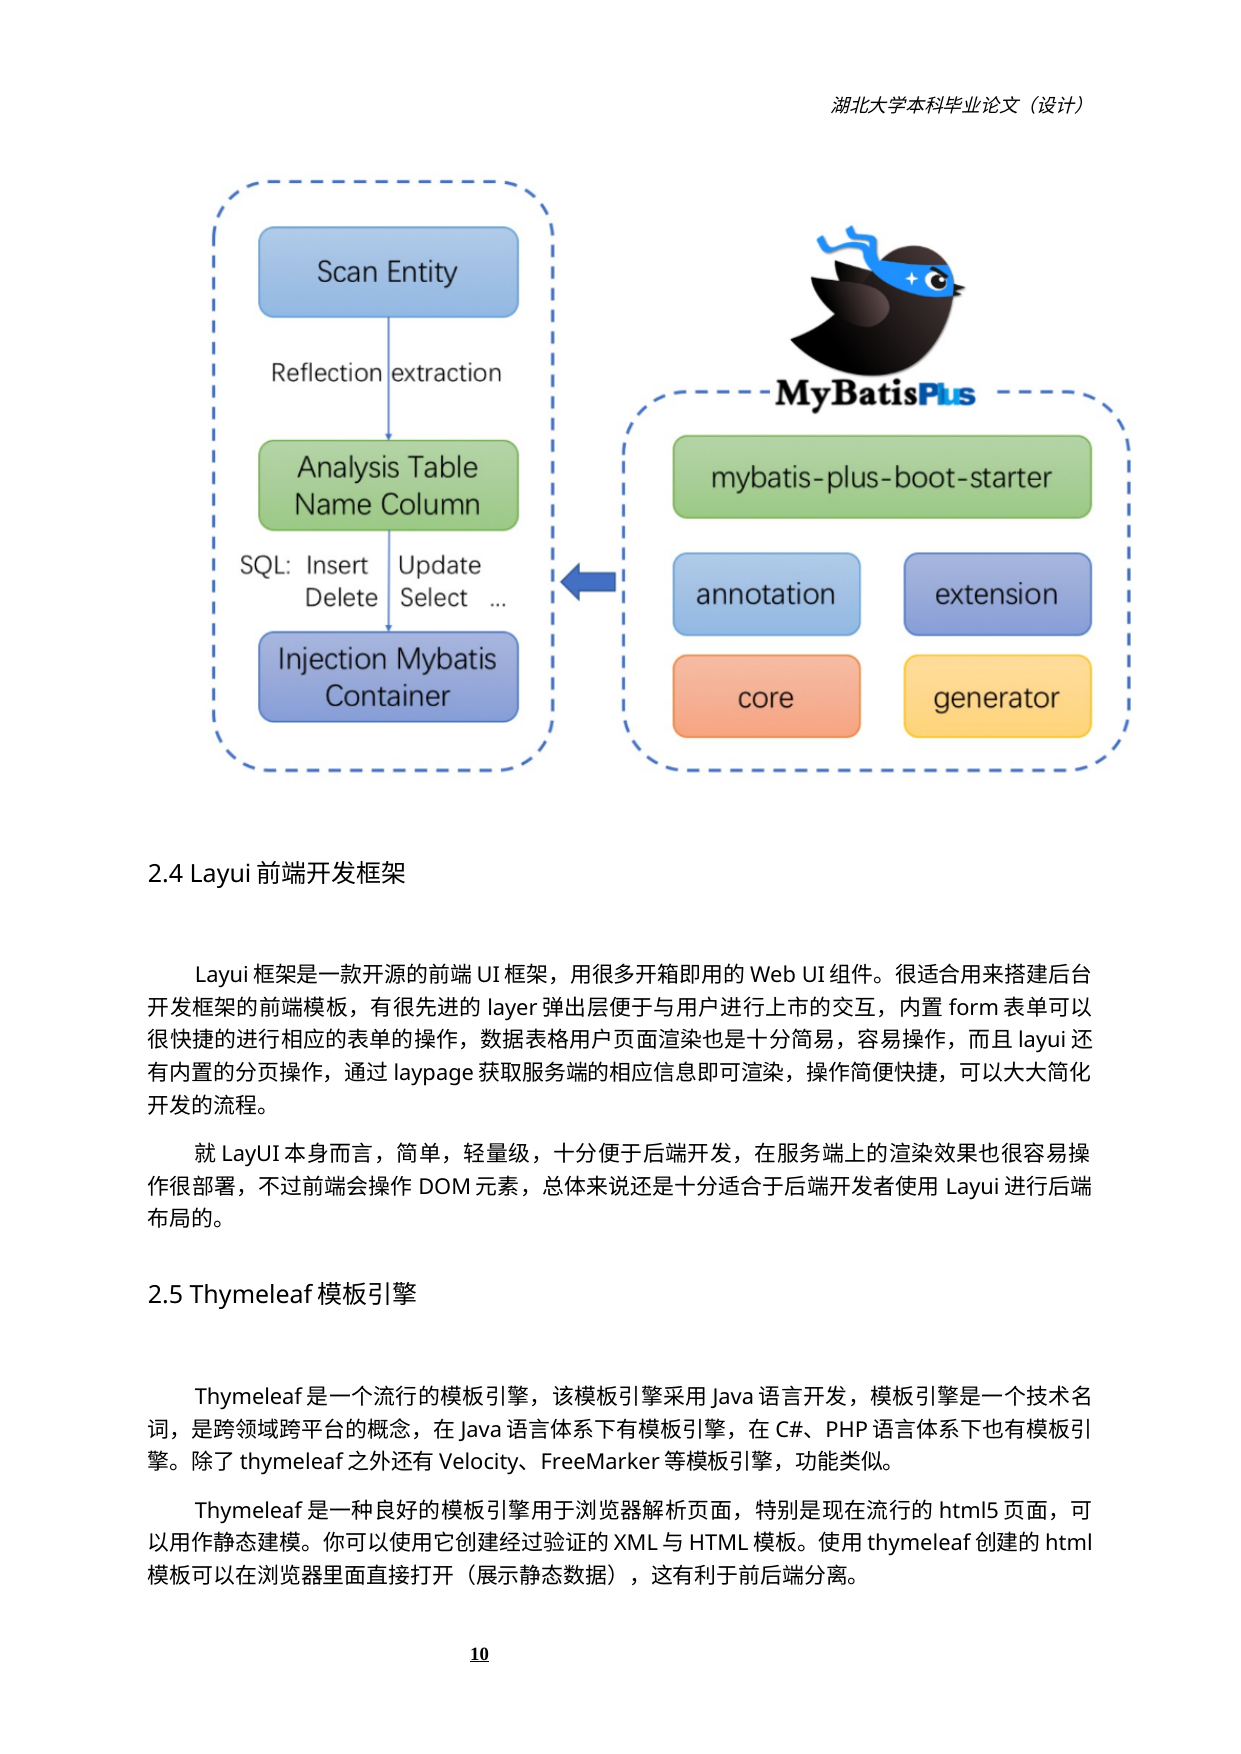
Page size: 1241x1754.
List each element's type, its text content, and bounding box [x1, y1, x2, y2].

list Thymeleaf是一种良好的模板引擎用于浏览器解析页面，特别是现在流行的html5页面，可以用作静态建模。你可以使用它创建经过验证的XML与HTML模板。使用thymeleaf创建的html模板可以在浏览器里面直接打开（展示静态数据），这有利于前后端分离。 [148, 1493, 1093, 1590]
list Thymeleaf是一个流行的模板引擎，该模板引擎采用Java语言开发，模板引擎是一个技术名词，是跨领域跨平台的概念，在Java语言体系下有模板引擎，在C#、PHP语言体系下也有模板引擎。除了thymeleaf之外还有Velocity、FreeMarker等模板引擎，功能类似。 [148, 1379, 1093, 1476]
list Layui框架是一款开源的前端UI框架，用很多开箱即用的Web UI组件。很适合用来搭建后台开发框架的前端模板，有很先进的layer弹出层便于与用户进行上市的交互，内置form表单可以很快捷的进行相应的表单的操作，数据表格用户页面渲染也是十分简易，容易操作，而且layui还有内置的分页操作，通过laypage获取服务端的相应信息即可渲染，操作简便快捷，可以大大简化开发的流程。 [148, 957, 1093, 1120]
list 就LayUI本身而言，简单，轻量级，十分便于后端开发，在服务端上的渲染效果也很容易操作很部署，不过前端会操作DOM元素，总体来说还是十分适合于后端开发者使用Layui进行后端布局的。 [148, 1136, 1093, 1233]
subtitle 2.4 Layui前端开发框架 [148, 839, 1093, 904]
subtitle 2.5 Thymeleaf模板引擎 [148, 1261, 1093, 1326]
picture [194, 162, 1139, 783]
